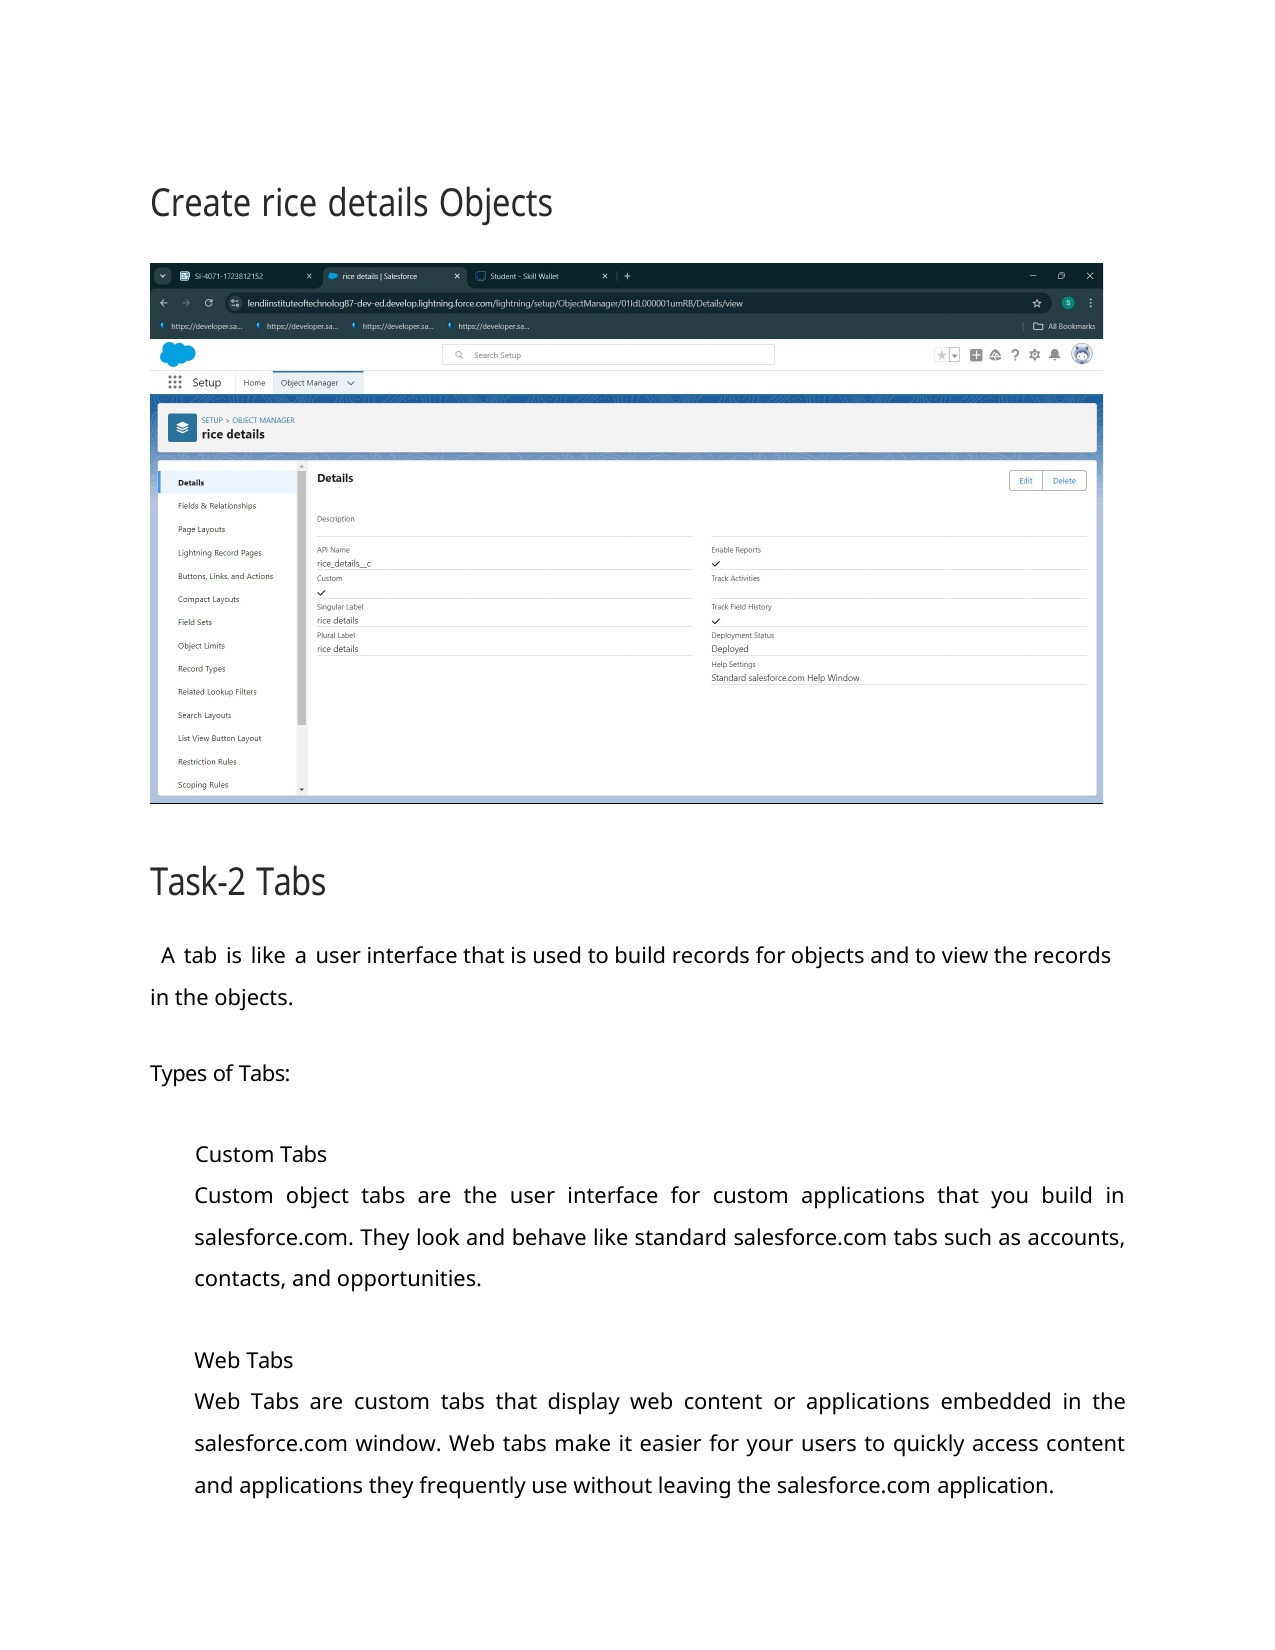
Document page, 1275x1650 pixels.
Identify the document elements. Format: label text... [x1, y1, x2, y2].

text Types of Tabs: [150, 1058, 1237, 1087]
text Web Tabs are custom tabs that display web content or applications embedded in the salesforce.com window. Web tabs make it easier for your users to quickly access content and applications they frequently use without leaving the salesforce.com application. [194, 1386, 1127, 1499]
text Custom Tabs [195, 1139, 1237, 1169]
picture [150, 263, 1104, 804]
text Create rice details Objects [150, 175, 1237, 227]
text A tab is like a user interface that is used to build records for objects and to view the records in the objects. [150, 940, 1118, 1011]
text Web Tabs [194, 1346, 1237, 1375]
text Custom object tabs are the user interface for custom applications that you build in salesforce.com. They look and behave like standard salesforce.com tabs such as accounts, contacts, and opportunities. [194, 1180, 1127, 1293]
